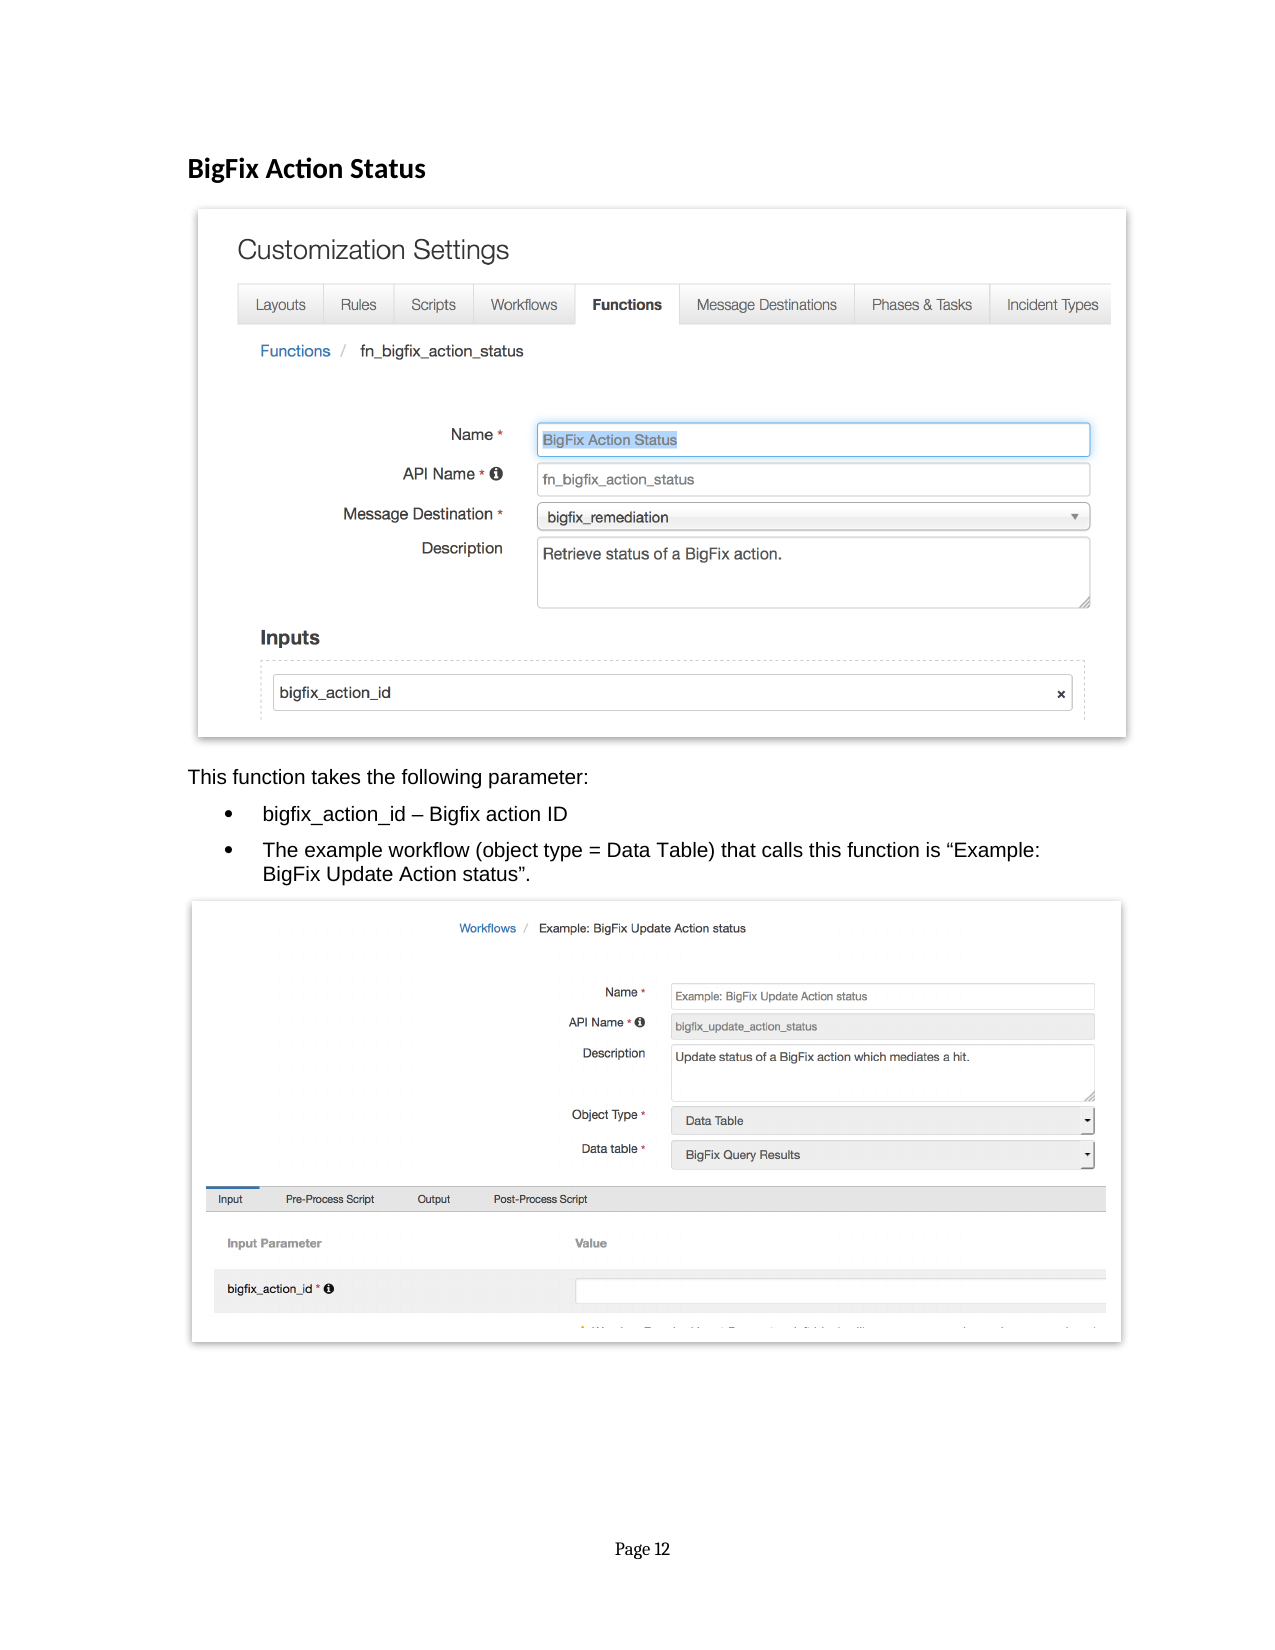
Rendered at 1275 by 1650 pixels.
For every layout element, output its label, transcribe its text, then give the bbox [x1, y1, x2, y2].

list bigfix_action_id – Bigfix action ID [225, 801, 1087, 825]
subtitle BigFix Action Status [187, 150, 1087, 186]
text This function takes the following parameter: [187, 765, 1087, 789]
list The example workflow (object type = Data Table) that calls this function is “Example: BigFix Update Action status”. [225, 838, 1087, 886]
picture [206, 915, 1106, 1328]
picture [213, 223, 1111, 722]
